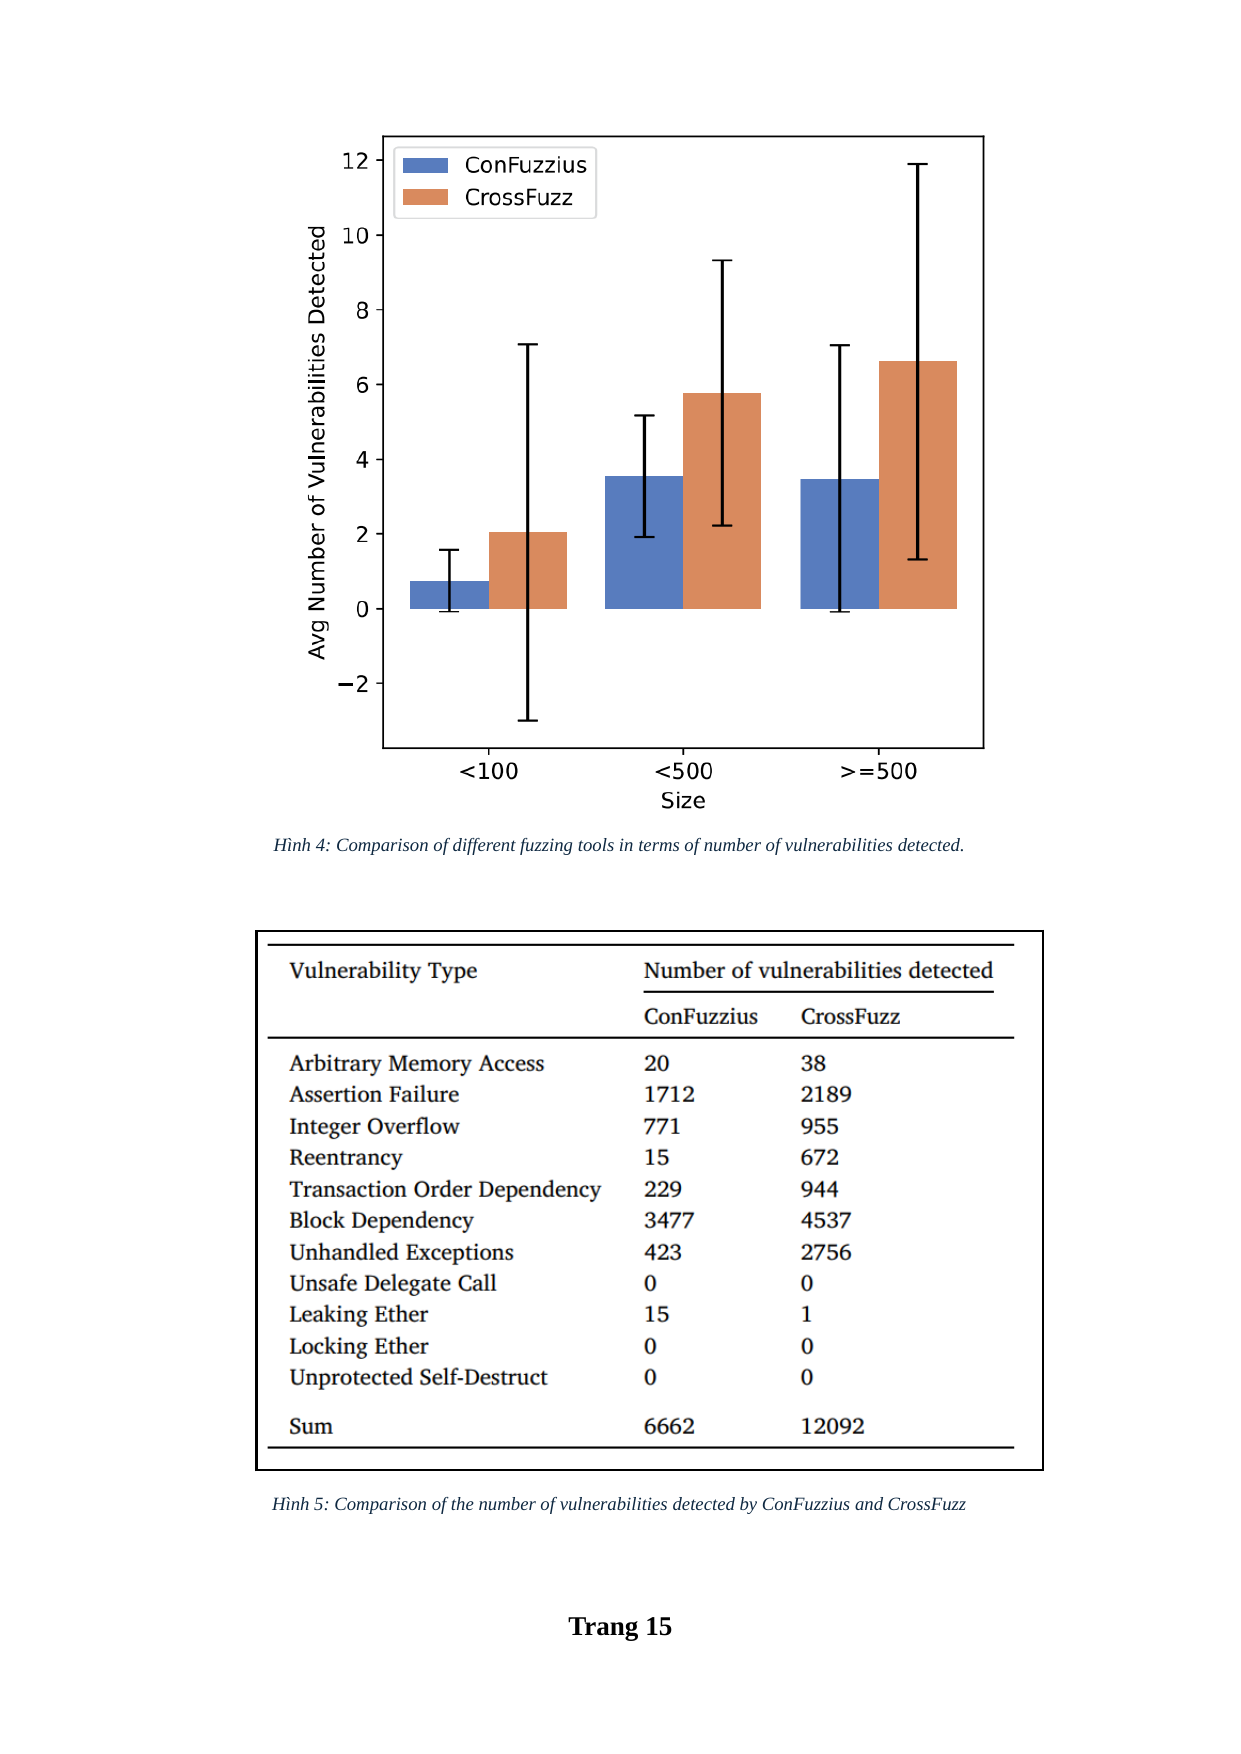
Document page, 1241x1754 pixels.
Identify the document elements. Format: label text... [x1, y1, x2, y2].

text Hình 5: Comparison of the number of vulnerabilities detected by ConFuzzius and CrossFuzz [118, 1493, 1122, 1515]
text Hình 4: Comparison of different fuzzing tools in terms of number of vulnerabilities detected. [118, 834, 1122, 856]
picture [288, 118, 1012, 813]
picture [258, 932, 1042, 1469]
